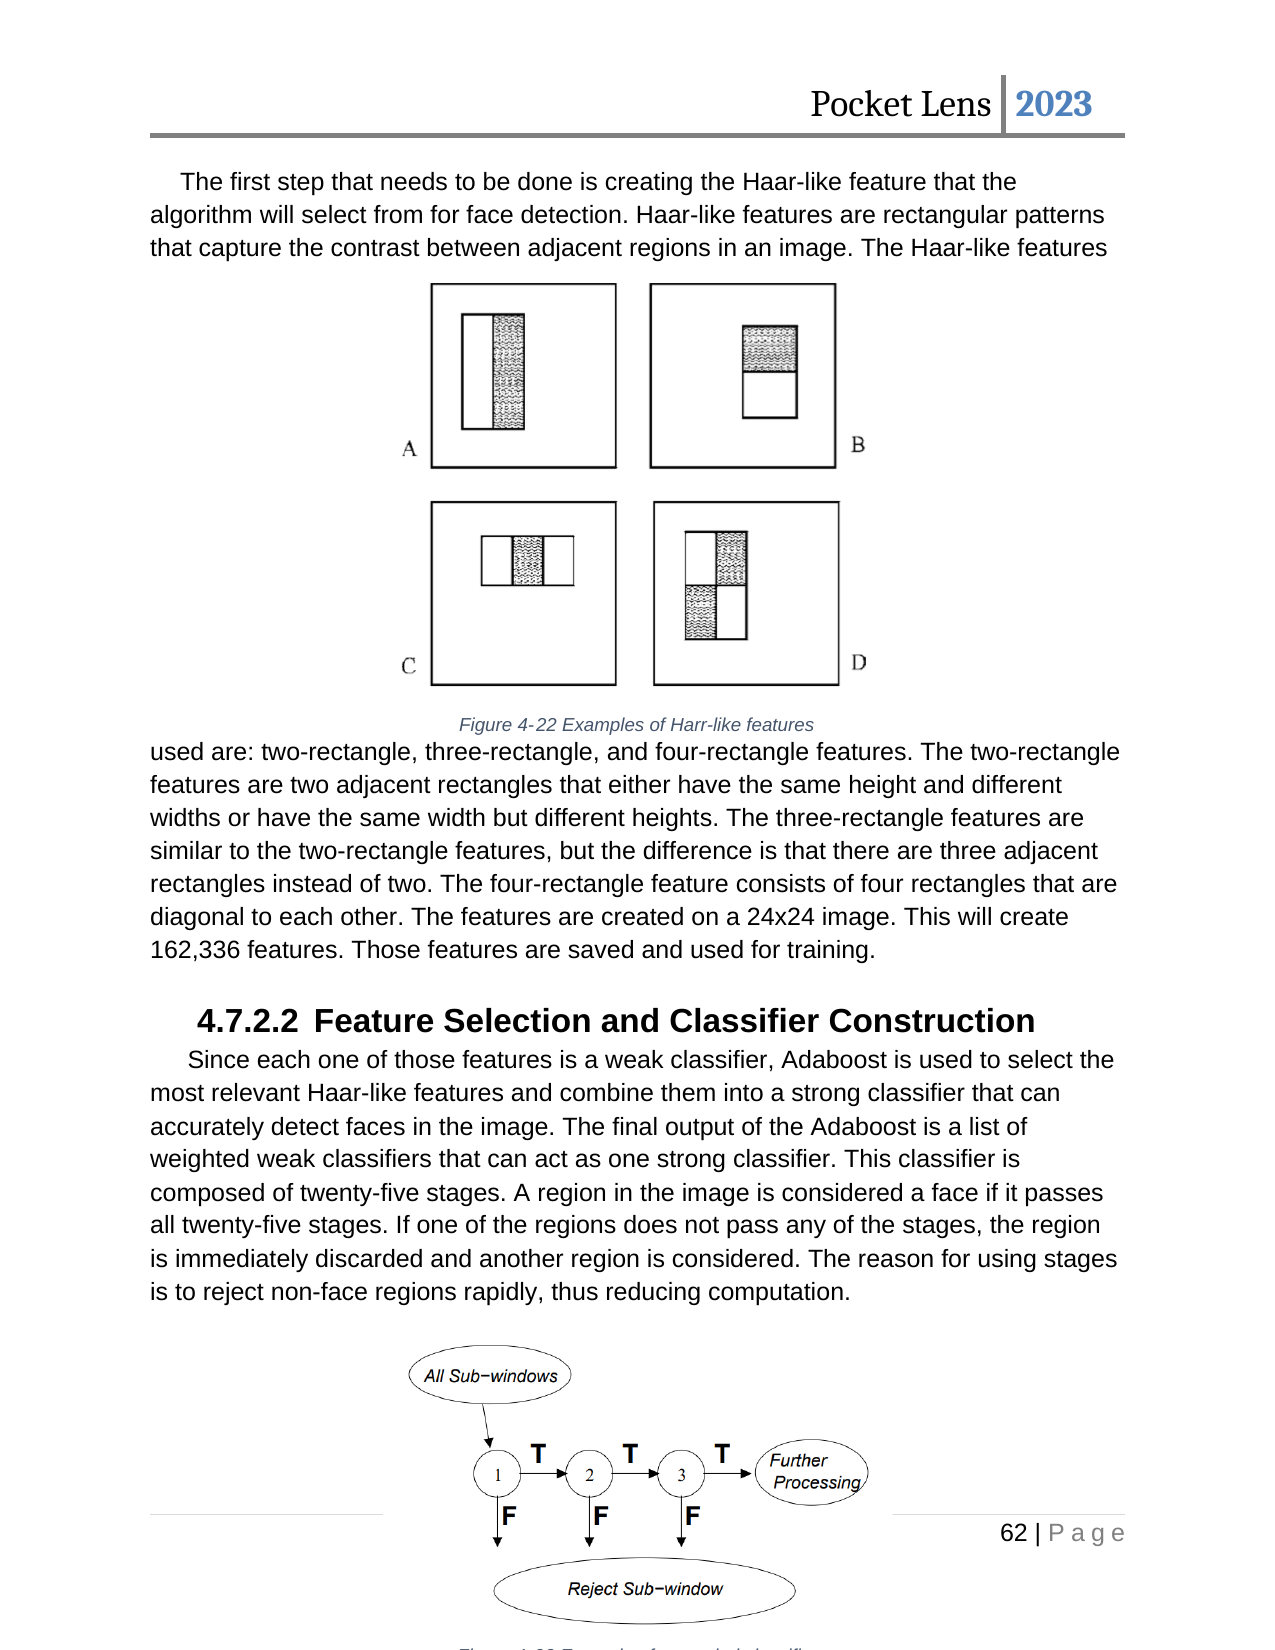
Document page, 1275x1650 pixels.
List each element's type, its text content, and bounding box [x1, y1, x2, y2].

picture [382, 1332, 893, 1636]
text Since each one of those features is a weak classifier, Adaboost is used to select the most relevant Haar-like features and combine them into a strong classifier that can accurately detect faces in the image. The final output of the Adaboost is a list of weighted weak classifiers that can act as one strong classifier. This classifier is composed of twenty-five stages. A region in the image is considered a face if it passes all twenty-five stages. If one of the regions does not pass any of the stages, the region is immediately discarded and another region is considered. The reason for using stages is to reject non-face regions rapidly, thus reducing computation. [150, 1045, 1125, 1305]
subtitle Feature Selection and Classifier Construction [299, 1001, 1125, 1040]
picture [380, 265, 894, 705]
